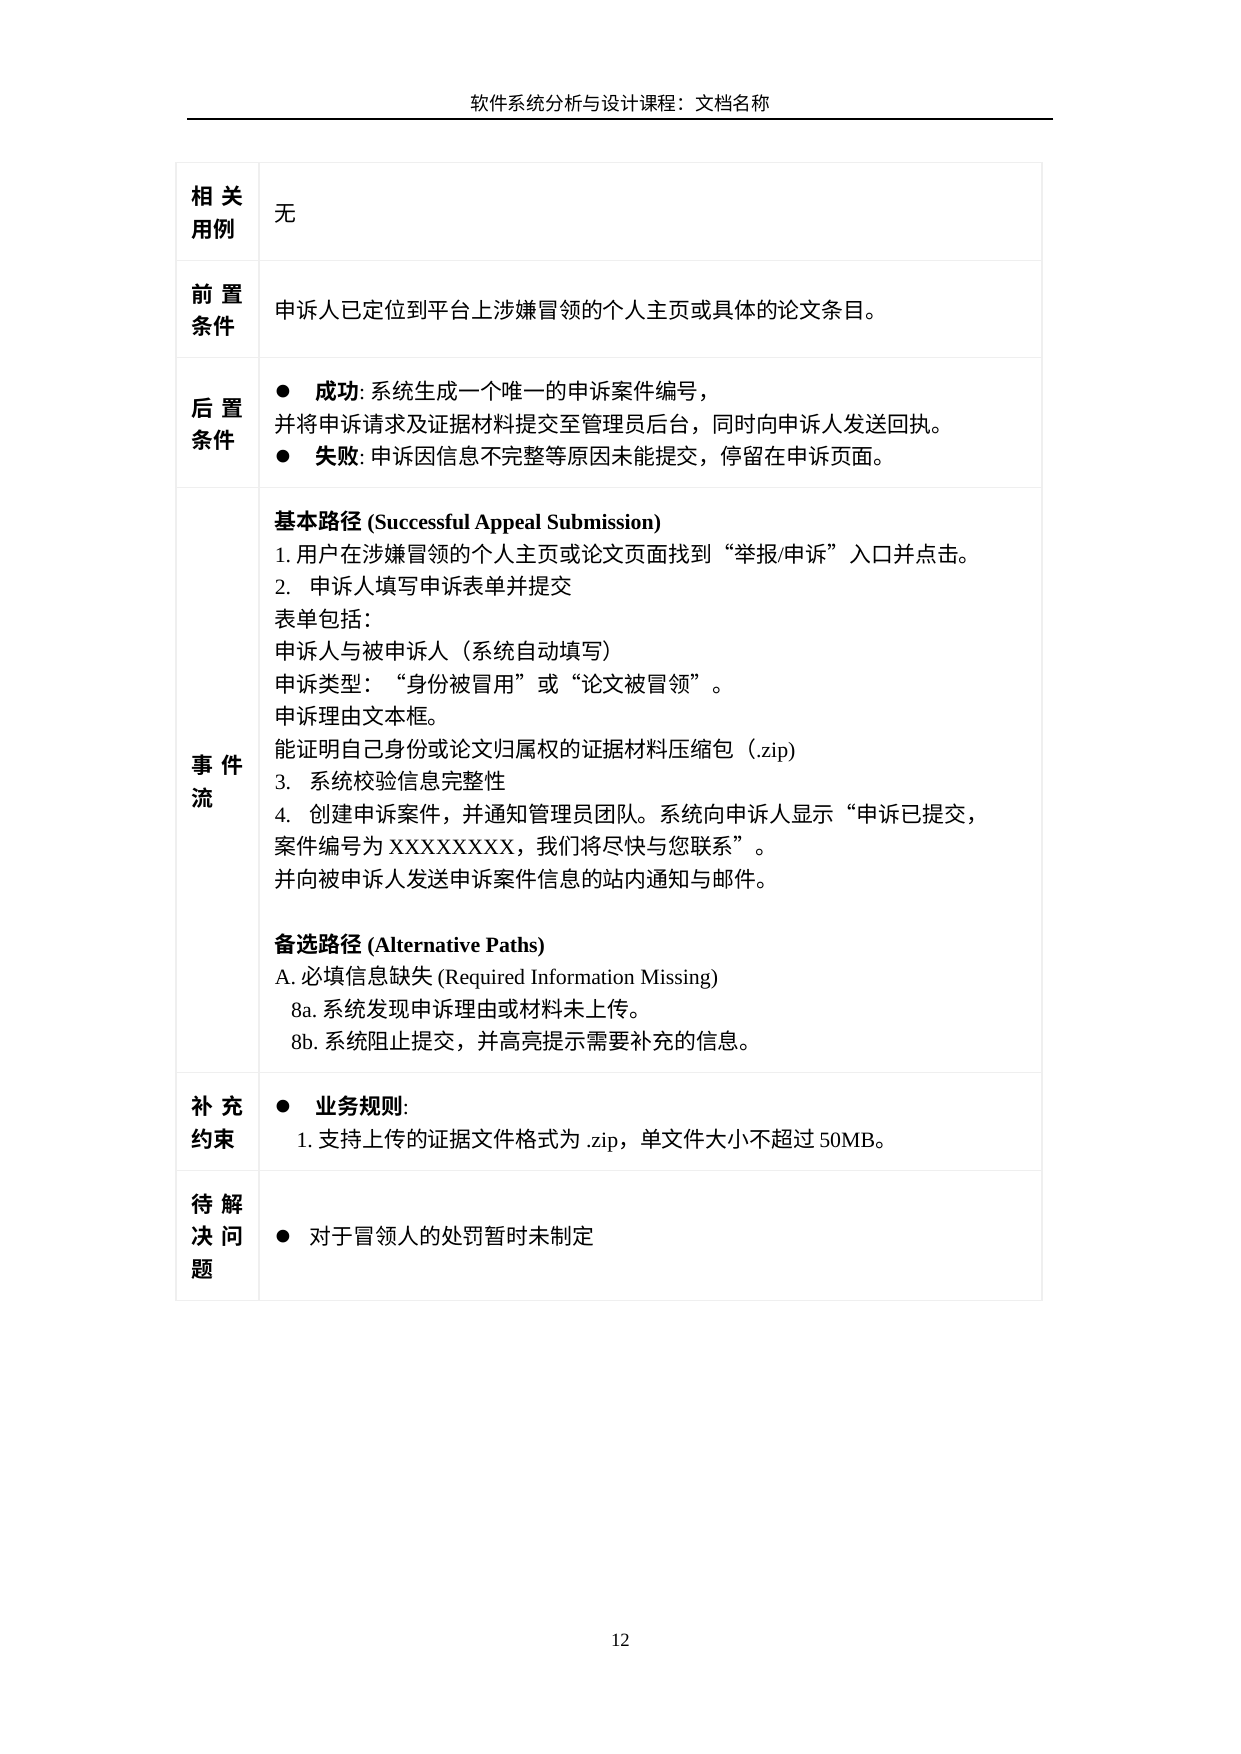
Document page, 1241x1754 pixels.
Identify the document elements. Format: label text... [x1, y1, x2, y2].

table_cell 基本路径 (Successful Appeal Submission) 1. 用户在涉嫌冒领的个人主页或论文页面找到“举报/申诉”入口并点击。 申诉人填写申诉表单并提交 表单包括： 申诉人与被申诉人（系统自动填写） 申诉类型：“身份被冒用”或“论文被冒领”。 申诉理由文本框。 能证明自己身份或论文归属权的证据材料压缩包（.zip) 系统校验信息完整性 创建申诉案件，并通知管理员团队。系统向申诉人显示“申诉已提交， 案件编号为XXXXXXXX，我们将尽快与您联系”。 并向被申诉人发送申诉案件信息的站内通知与邮件。 备选路径 (Alternative Paths) A. 必填信息缺失 (Required Information Missing) 8a. 系统发现申诉理由或材料未上传。 8b. 系统阻止提交，并高亮提示需要补充的信息。 [260, 488, 1041, 1072]
table_cell 事件流 [177, 488, 258, 1072]
table_cell 申诉人已定位到平台上涉嫌冒领的个人主页或具体的论文条目。 [260, 261, 1041, 357]
table_cell 后置条件 [177, 358, 258, 487]
table_cell 待解决问题 [177, 1171, 258, 1299]
table_cell 补充约束 [177, 1073, 258, 1169]
table_cell 无 [260, 163, 1041, 259]
table_cell 成功: 系统生成一个唯一的申诉案件编号， 并将申诉请求及证据材料提交至管理员后台，同时向申诉人发送回执。 失败: 申诉因信息不完整等原因未能提交，停留在申诉页面。 [260, 358, 1041, 487]
table_cell 对于冒领人的处罚暂时未制定 [260, 1171, 1041, 1299]
table_cell 相关用例 [177, 163, 258, 259]
table_cell 前置条件 [177, 261, 258, 357]
table_cell 业务规则: 1. 支持上传的证据文件格式为 .zip，单文件大小不超过50MB。 [260, 1073, 1041, 1169]
